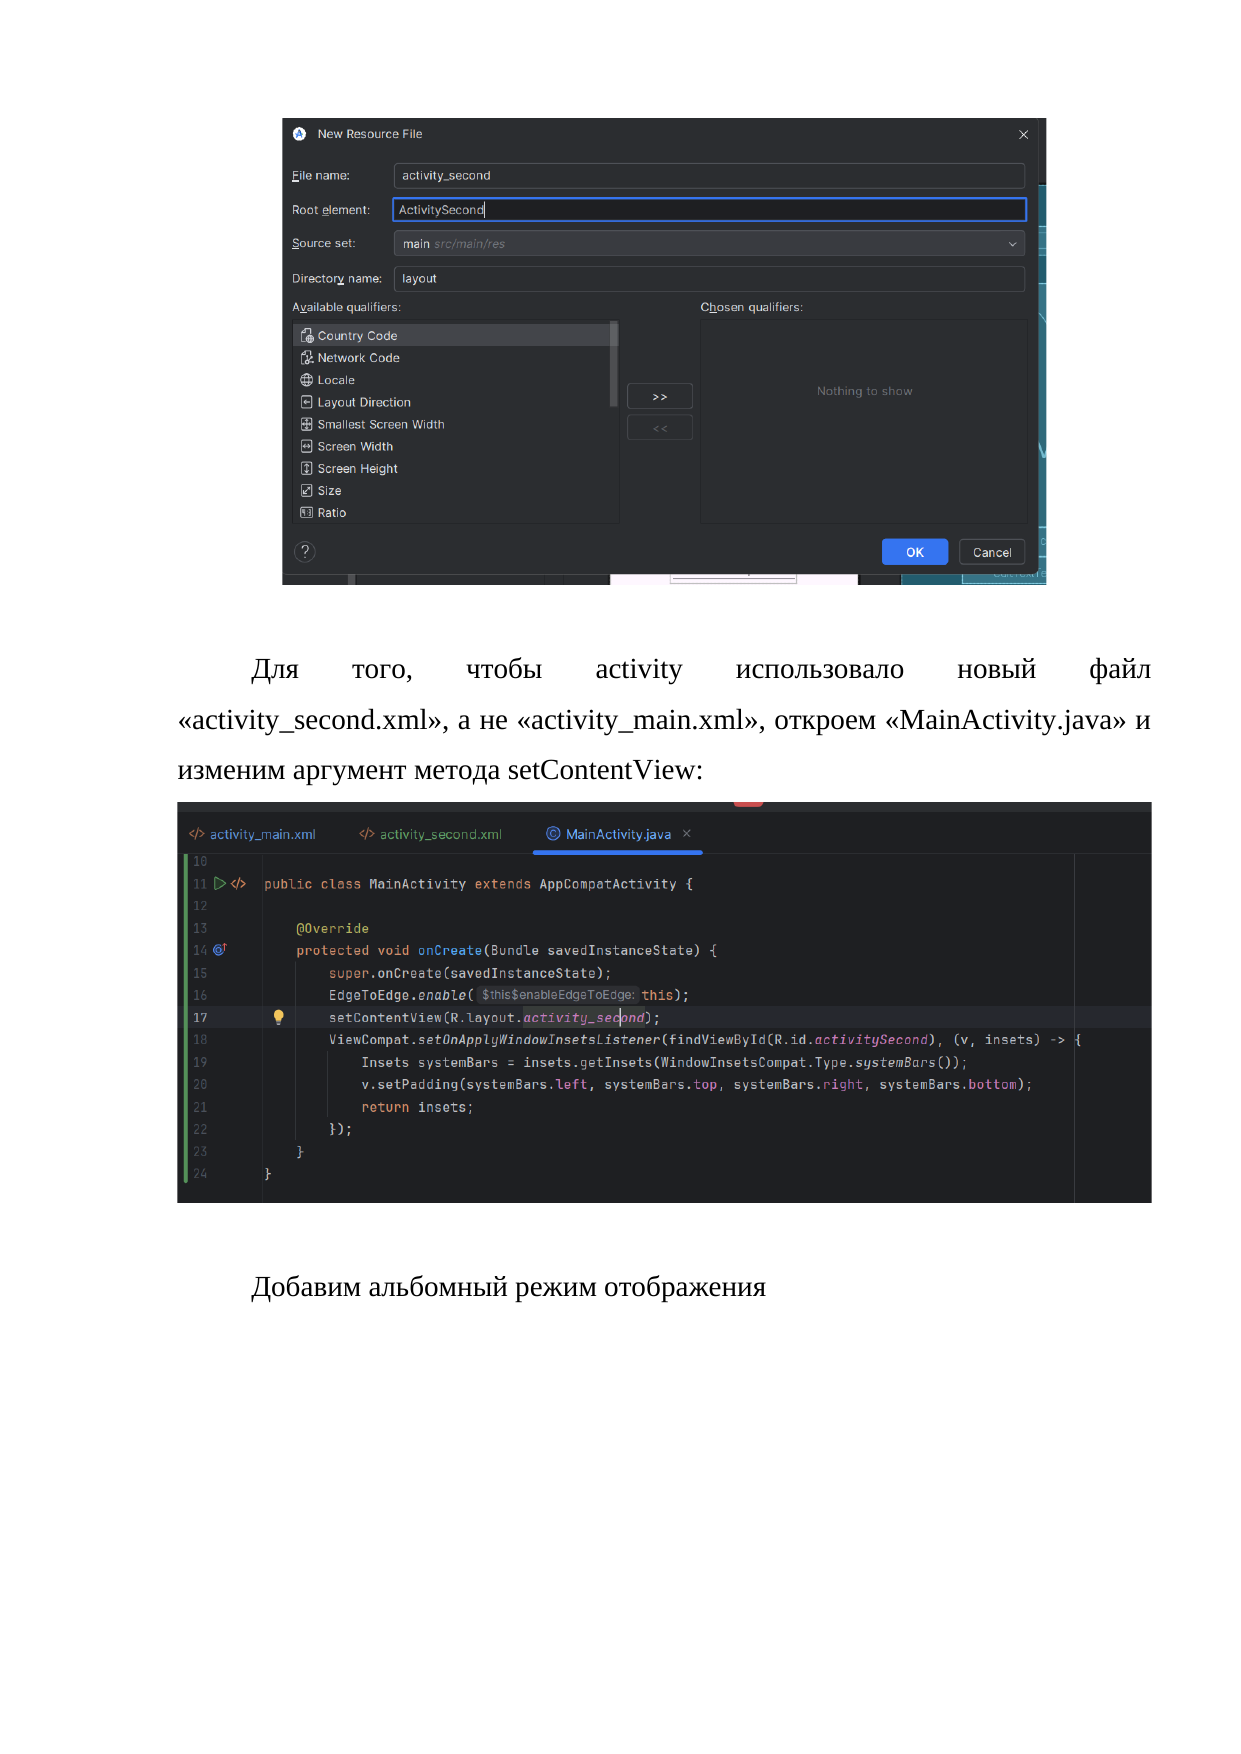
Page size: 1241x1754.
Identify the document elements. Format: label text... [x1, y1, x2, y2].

picture [177, 802, 1152, 1203]
picture [282, 118, 1047, 585]
text Для того, чтобы activity использовало новый файл «activity_second.xml», а не «activity_main.xml», откроем «MainActivity.java» и изменим аргумент метода setContentView: [177, 651, 1152, 786]
text Добавим альбомный режим отображения [177, 1269, 1152, 1303]
